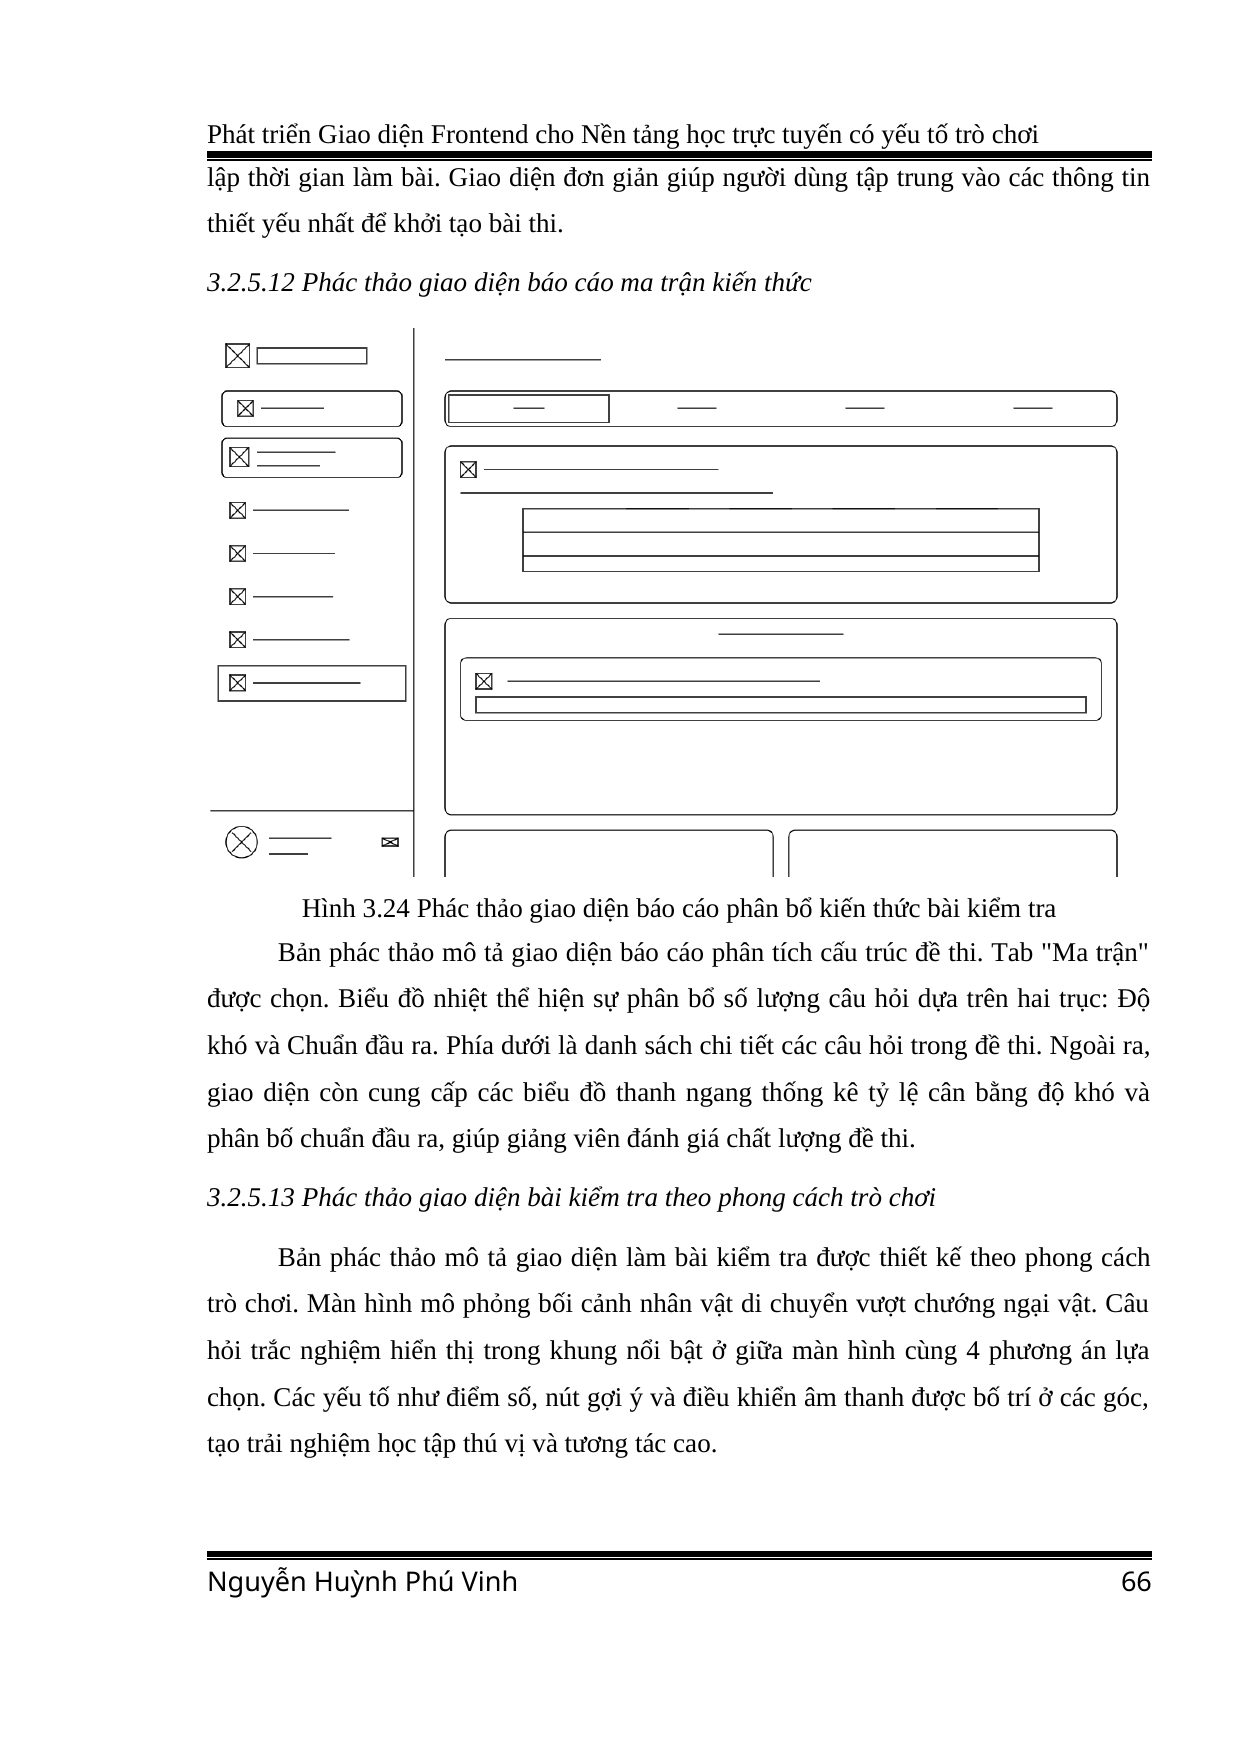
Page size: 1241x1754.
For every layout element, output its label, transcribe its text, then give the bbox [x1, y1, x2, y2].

text Hình 3.24 Phác thảo giao diện báo cáo phân bổ kiến thức bài kiểm tra [207, 892, 1152, 923]
text Bản phác thảo mô tả giao diện làm bài kiểm tra được thiết kế theo phong cách trò chơi. Màn hình mô phỏng bối cảnh nhân vật di chuyển vượt chướng ngại vật. Câu hỏi trắc nghiệm hiển thị trong khung nổi bật ở giữa màn hình cùng 4 phương án lựa chọn. Các yếu tố như điểm số, nút gợi ý và điều khiển âm thanh được bố trí ở các góc, tạo trải nghiệm học tập thú vị và tương tác cao. [207, 1241, 1152, 1458]
picture [210, 328, 1148, 877]
subtitle Phác thảo giao diện bài kiểm tra theo phong cách trò chơi [207, 1181, 1152, 1213]
subtitle Phác thảo giao diện báo cáo ma trận kiến thức [207, 267, 1152, 298]
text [207, 161, 1152, 238]
text Bản phác thảo mô tả giao diện báo cáo phân tích cấu trúc đề thi. Tab "Ma trận" được chọn. Biểu đồ nhiệt thể hiện sự phân bổ số lượng câu hỏi dựa trên hai trục: Độ khó và Chuẩn đầu ra. Phía dưới là danh sách chi tiết các câu hỏi trong đề thi. Ngoài ra, giao diện còn cung cấp các biểu đồ thanh ngang thống kê tỷ lệ cân bằng độ khó và phân bố chuẩn đầu ra, giúp giảng viên đánh giá chất lượng đề thi. [207, 936, 1152, 1153]
